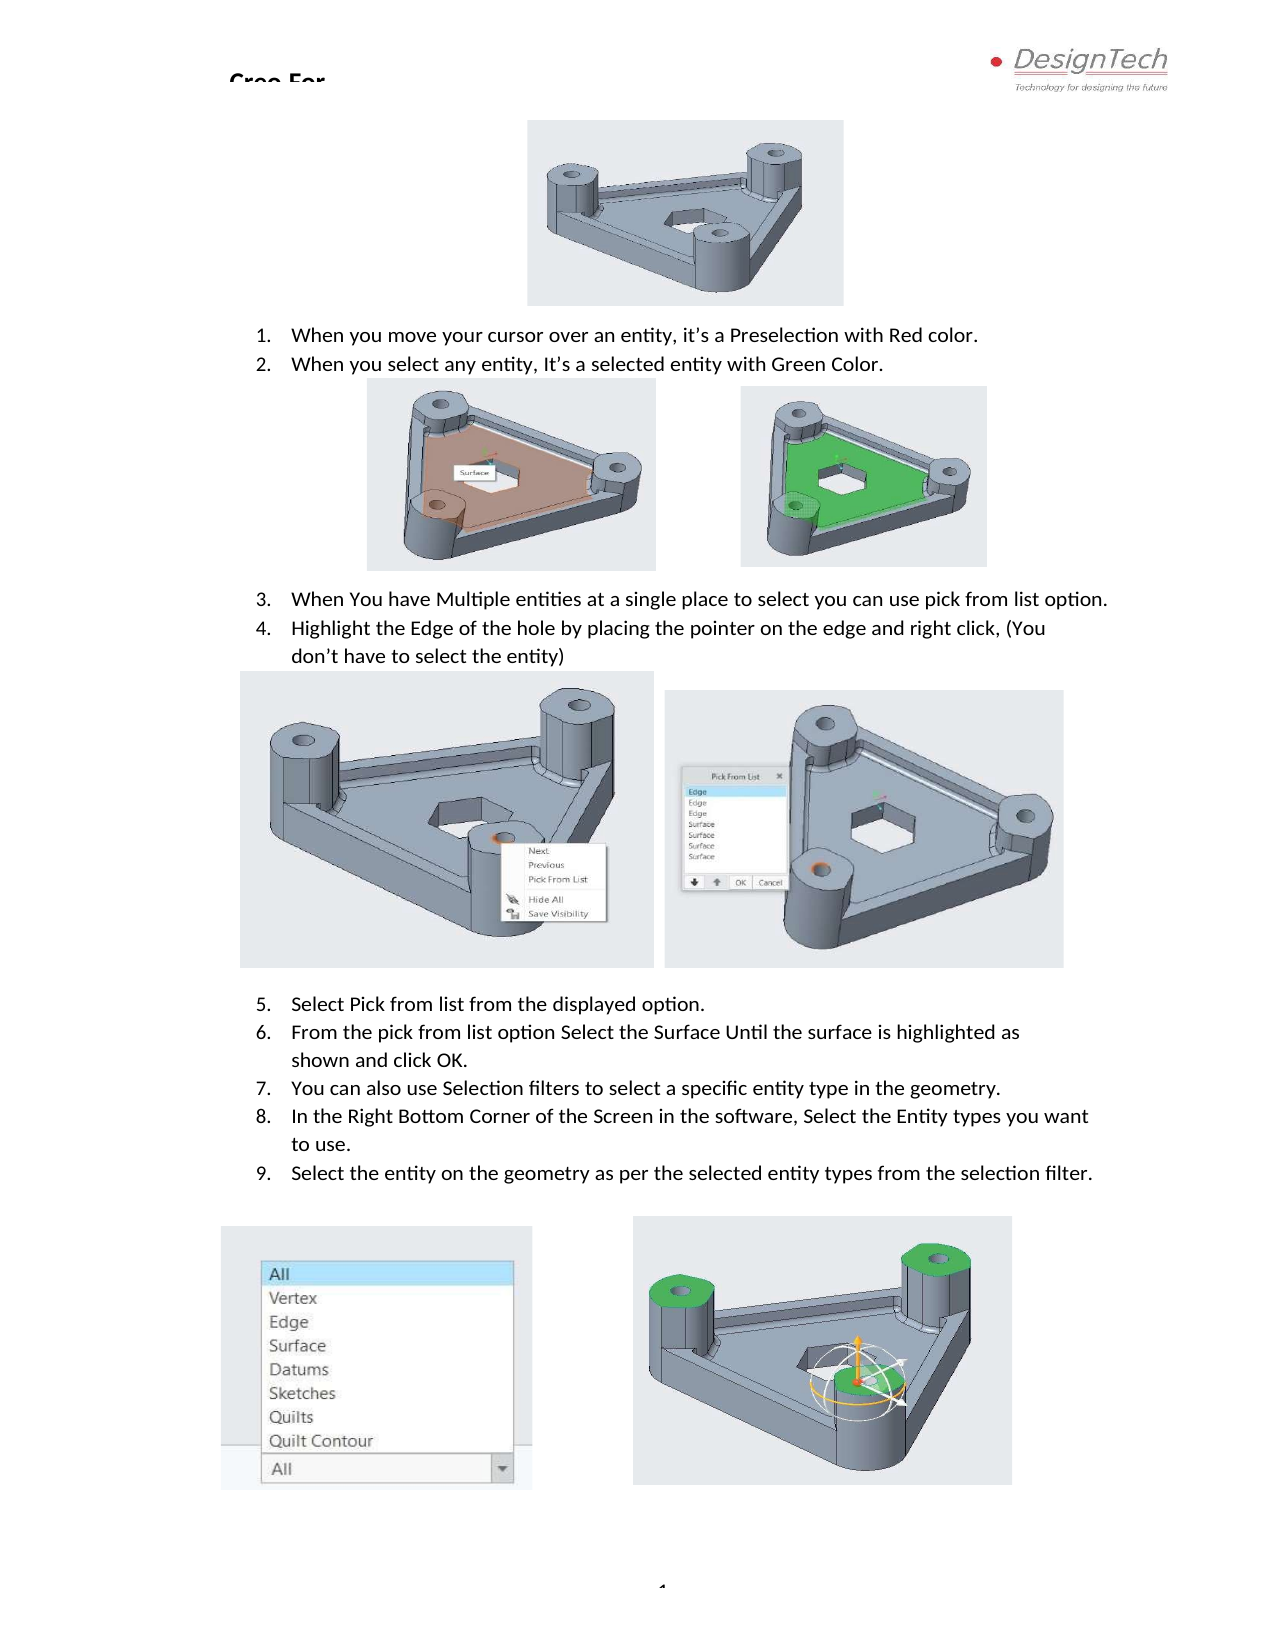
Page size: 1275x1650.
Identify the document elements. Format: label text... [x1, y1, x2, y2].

picture [633, 1216, 1013, 1485]
list Select the entity on the geometry as per the selected entity types from the selection filter. [256, 1160, 1231, 1185]
list In the Right Bottom Corner of the Screen in the software, Select the Entity types you want to use. [256, 1104, 1101, 1157]
list You can also use Selection filters to select a specific entity type in the geometry. [256, 1076, 1231, 1101]
list Highlight the Edge of the hole by placing the pointer on the edge and right click, (You don’t have to select the entity) [256, 615, 1084, 668]
list Select Pick from list from the displayed option. [256, 991, 1231, 1016]
picture [366, 378, 656, 571]
picture [220, 1226, 533, 1490]
picture [740, 386, 987, 567]
list When you move your cursor over an entity, it’s a Preselection with Red color. [256, 323, 1231, 348]
picture [240, 671, 654, 968]
picture [664, 690, 1064, 968]
list From the pick from list option Select the Surface Until the surface is highlighted as shown and click OK. [256, 1019, 1071, 1073]
list When you select any entity, It’s a selected entity with Green Color. [256, 351, 1231, 377]
picture [527, 120, 844, 306]
picture [990, 47, 1168, 92]
